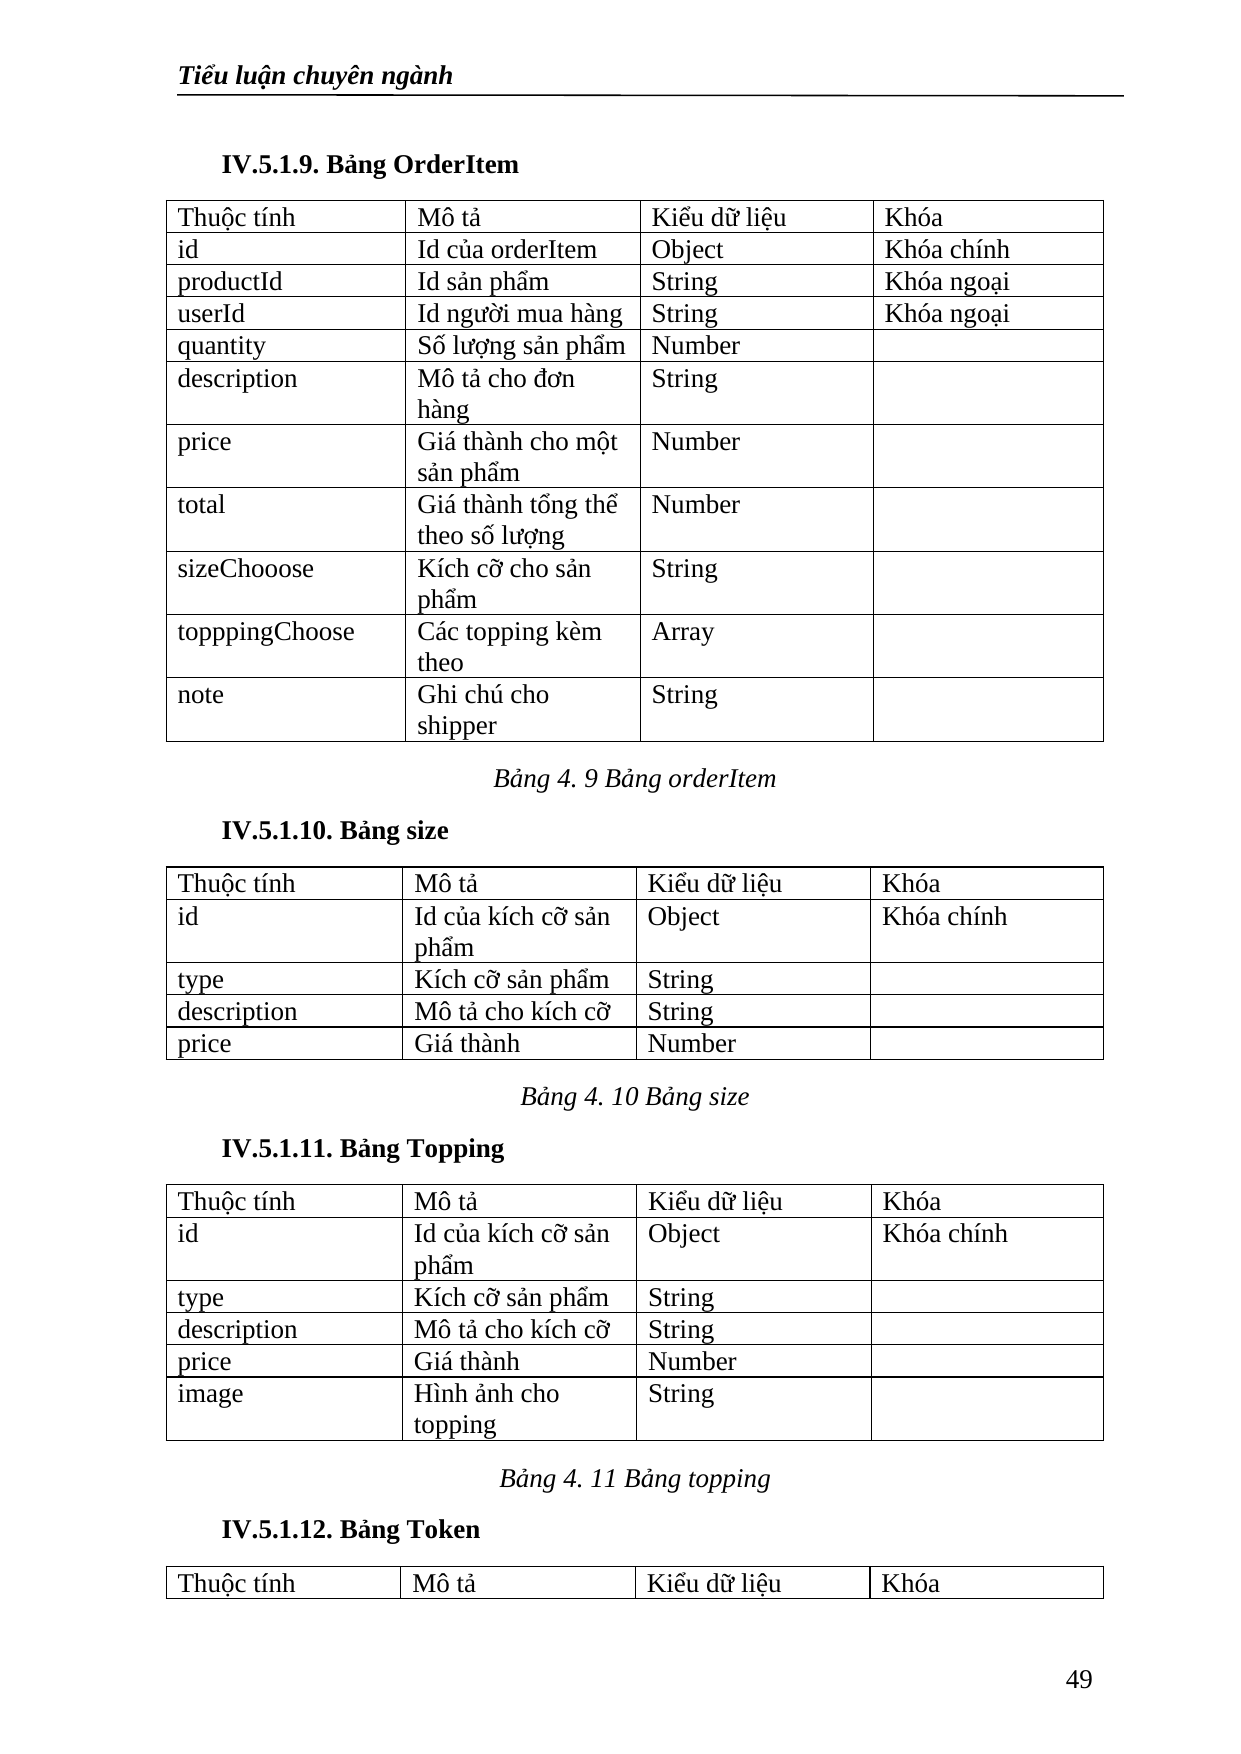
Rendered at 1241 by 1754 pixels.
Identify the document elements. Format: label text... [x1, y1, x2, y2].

table_cell Object [637, 900, 870, 962]
table_header Thuộc tính [167, 201, 405, 232]
text Bảng 4. 9 Bảng orderItem [177, 762, 1092, 794]
table_cell [874, 488, 1103, 551]
table_cell Number [637, 1345, 871, 1376]
table_cell Id sản phẩm [406, 265, 640, 296]
table_header Mô tả [403, 868, 636, 899]
table_cell [874, 362, 1103, 424]
table_cell Array [641, 615, 873, 677]
table_cell price [167, 425, 405, 487]
table_cell Khóa chính [874, 233, 1103, 264]
table_header Mô tả [406, 201, 640, 232]
table_header Khóa [874, 201, 1103, 232]
text Bảng 4. 10 Bảng size [177, 1080, 1092, 1112]
table_header Mô tả [401, 1567, 635, 1598]
table_cell Mô tả cho kích cỡ [403, 1313, 636, 1344]
table_cell String [641, 362, 873, 424]
table_cell Number [641, 330, 873, 361]
table_cell Giá thành [403, 1345, 636, 1376]
table_cell Kích cỡ sản phẩm [403, 963, 636, 994]
table_header Khóa [872, 1185, 1103, 1217]
table_cell Mô tả cho đơn hàng [406, 362, 640, 424]
table_cell id [167, 900, 402, 962]
table_header Khóa [871, 868, 1103, 899]
table_cell [872, 1313, 1103, 1344]
table_cell Số lượng sản phẩm [406, 330, 640, 361]
table_cell [874, 330, 1103, 361]
table_cell [872, 1281, 1103, 1312]
table_header Kiểu dữ liệu [636, 1567, 869, 1598]
table_cell [874, 615, 1103, 677]
table_cell description [167, 995, 402, 1026]
table_header Kiểu dữ liệu [637, 1185, 871, 1217]
table_cell Object [641, 233, 873, 264]
table_cell Giá thành [403, 1028, 636, 1058]
table_cell Khóa ngoại [874, 297, 1103, 328]
table_cell [871, 1028, 1103, 1058]
table_header Kiểu dữ liệu [641, 201, 873, 232]
table_cell userId [167, 297, 405, 328]
table_cell type [167, 963, 402, 994]
table_cell String [637, 1378, 871, 1440]
table_cell String [641, 678, 873, 741]
table_cell sizeChooose [167, 552, 405, 614]
table_cell quantity [167, 330, 405, 361]
table_header Mô tả [403, 1185, 636, 1217]
table_cell note [167, 678, 405, 741]
table_cell [871, 995, 1103, 1026]
table_cell Id của orderItem [406, 233, 640, 264]
table_header Khóa [871, 1567, 1103, 1598]
table_cell [874, 678, 1103, 741]
table_cell Id người mua hàng [406, 297, 640, 328]
table_cell Mô tả cho kích cỡ [403, 995, 636, 1026]
table_cell price [167, 1345, 402, 1376]
table_cell String [641, 297, 873, 328]
table_cell Hình ảnh cho topping [403, 1378, 636, 1440]
table_header Thuộc tính [167, 1567, 400, 1598]
table_cell description [167, 362, 405, 424]
table_cell image [167, 1378, 402, 1440]
table_cell topppingChoose [167, 615, 405, 677]
table_cell String [637, 1281, 871, 1312]
subtitle Bảng Topping [221, 1132, 1092, 1163]
table_cell Id của kích cỡ sản phẩm [403, 1218, 636, 1280]
table_cell Khóa chính [871, 900, 1103, 962]
table_cell [874, 425, 1103, 487]
table_cell Kích cỡ cho sản phẩm [406, 552, 640, 614]
table_cell id [167, 1218, 402, 1280]
table_cell [871, 963, 1103, 994]
table_cell [872, 1378, 1103, 1440]
table_cell total [167, 488, 405, 551]
table_cell description [167, 1313, 402, 1344]
table_cell [874, 552, 1103, 614]
table_cell String [641, 265, 873, 296]
table_cell Giá thành cho một sản phẩm [406, 425, 640, 487]
table_cell String [641, 552, 873, 614]
table_cell Number [641, 488, 873, 551]
table_cell Kích cỡ sản phẩm [403, 1281, 636, 1312]
subtitle Bảng OrderItem [221, 148, 1092, 179]
table_cell Id của kích cỡ sản phẩm [403, 900, 636, 962]
table_cell String [637, 963, 870, 994]
table_cell Các topping kèm theo [406, 615, 640, 677]
table_header Kiểu dữ liệu [637, 868, 870, 899]
table_cell Ghi chú cho shipper [406, 678, 640, 741]
table_cell Giá thành tổng thể theo số lượng [406, 488, 640, 551]
table_cell String [637, 995, 870, 1026]
table_cell type [167, 1281, 402, 1312]
table_cell [872, 1345, 1103, 1376]
table_header Thuộc tính [167, 1185, 402, 1217]
table_cell String [637, 1313, 871, 1344]
table_cell price [167, 1028, 402, 1058]
table_cell Khóa ngoại [874, 265, 1103, 296]
subtitle Bảng size [221, 814, 1092, 846]
subtitle Bảng Token [221, 1514, 1092, 1545]
table_cell Number [637, 1028, 870, 1058]
table_cell id [167, 233, 405, 264]
table_cell Number [641, 425, 873, 487]
table_header Thuộc tính [167, 868, 402, 899]
table_cell Object [637, 1218, 871, 1280]
text Bảng 4. 11 Bảng topping [177, 1462, 1092, 1493]
table_cell Khóa chính [872, 1218, 1103, 1280]
table_cell productId [167, 265, 405, 296]
